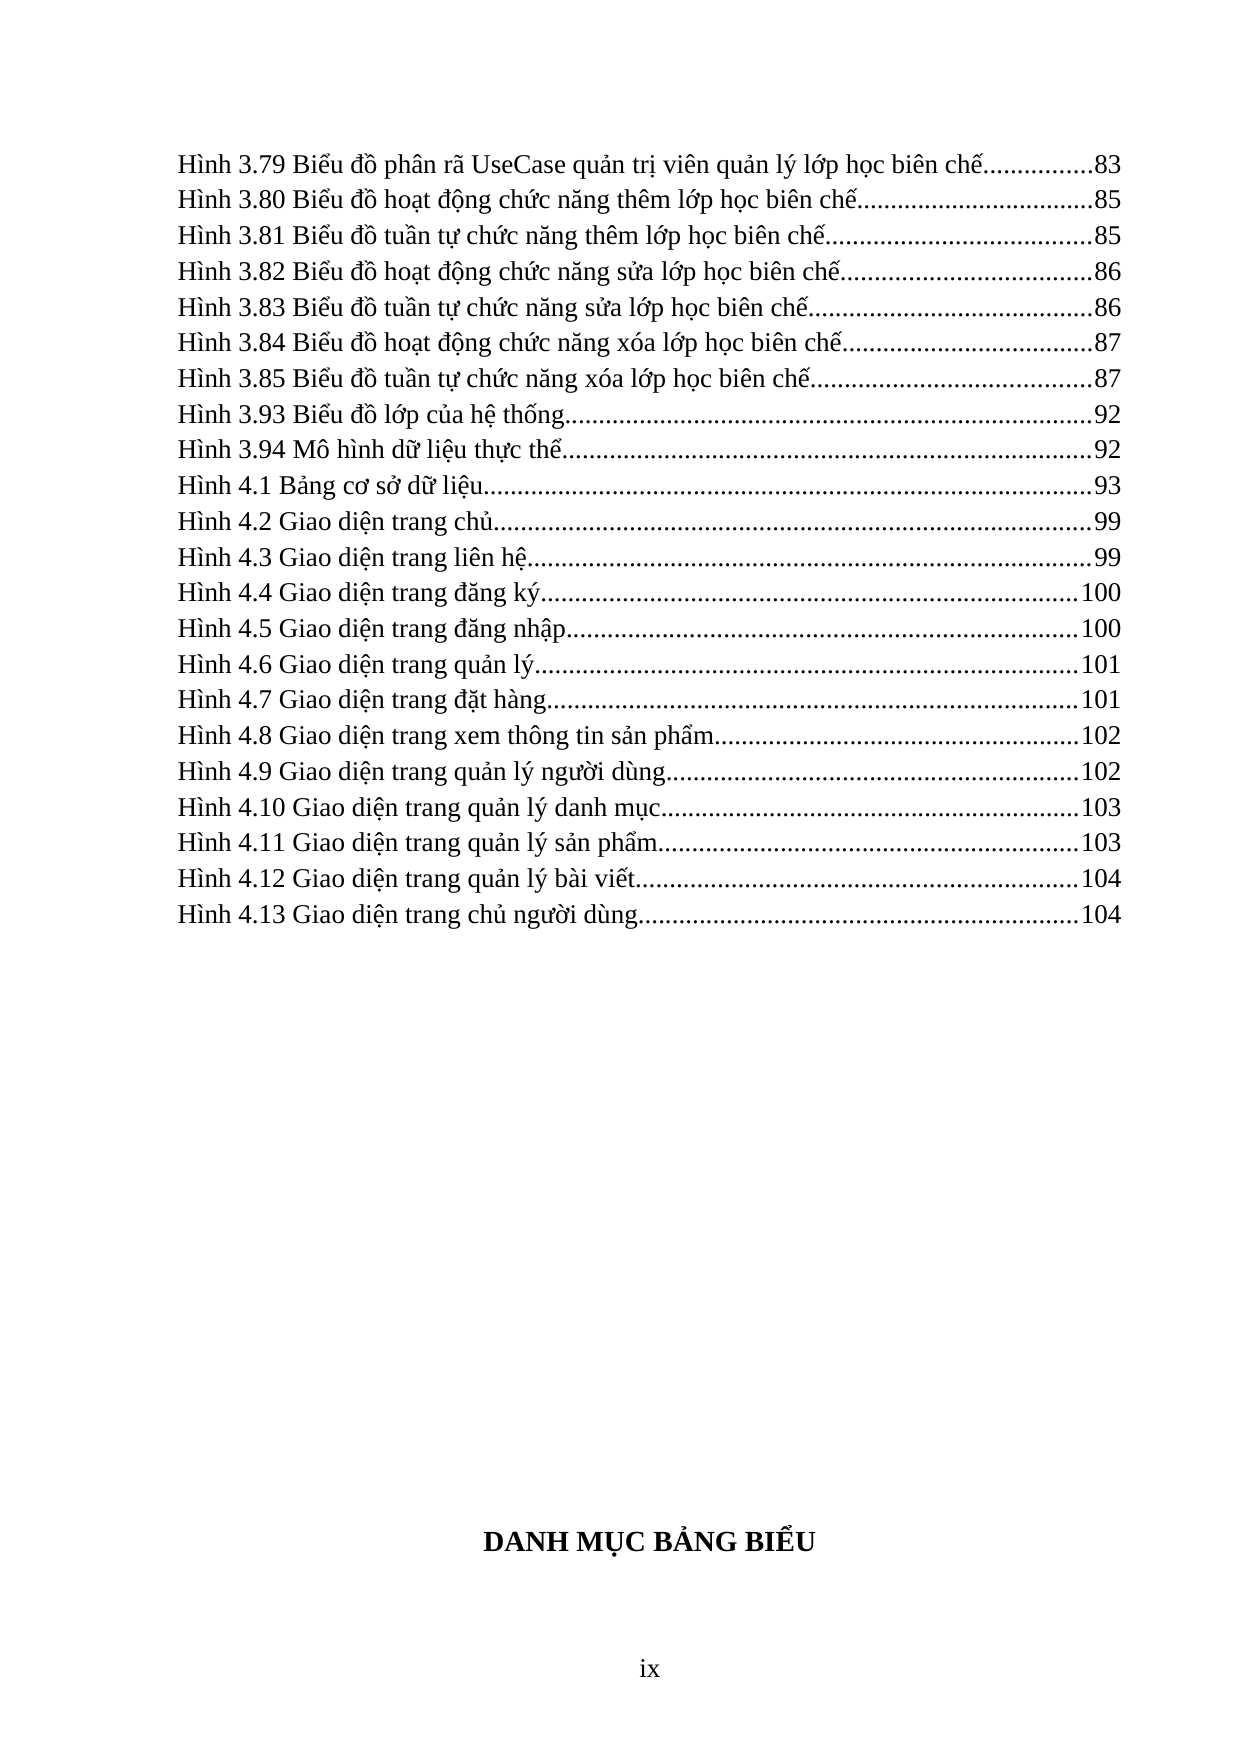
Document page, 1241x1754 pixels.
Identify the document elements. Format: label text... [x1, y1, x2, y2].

text DANH MỤC BẢNG BIỂU [177, 1524, 1122, 1557]
text Hình 4.3 Giao diện trang liên hệ 99 [177, 541, 1122, 572]
text Hình 4.8 Giao diện trang xem thông tin sản phẩm 102 [177, 719, 1122, 751]
text Hình 3.80 Biểu đồ hoạt động chức năng thêm lớp học biên chế 85 [177, 183, 1122, 214]
text Hình 4.1 Bảng cơ sở dữ liệu 93 [177, 469, 1122, 500]
text Hình 3.85 Biểu đồ tuần tự chức năng xóa lớp học biên chế 87 [177, 362, 1122, 393]
text Hình 4.6 Giao diện trang quản lý 101 [177, 648, 1122, 679]
text Hình 4.4 Giao diện trang đăng ký 100 [177, 576, 1122, 608]
text Hình 4.7 Giao diện trang đặt hàng 101 [177, 684, 1122, 715]
text Hình 4.11 Giao diện trang quản lý sản phẩm 103 [177, 827, 1122, 858]
text Hình 4.9 Giao diện trang quản lý người dùng 102 [177, 755, 1122, 786]
text Hình 3.83 Biểu đồ tuần tự chức năng sửa lớp học biên chế 86 [177, 291, 1122, 322]
text Hình 3.81 Biểu đồ tuần tự chức năng thêm lớp học biên chế 85 [177, 219, 1122, 250]
text Hình 4.2 Giao diện trang chủ 99 [177, 505, 1122, 536]
text Hình 4.12 Giao diện trang quản lý bài viết 104 [177, 862, 1122, 893]
text Hình 3.82 Biểu đồ hoạt động chức năng sửa lớp học biên chế 86 [177, 255, 1122, 286]
text Hình 4.13 Giao diện trang chủ người dùng 104 [177, 898, 1122, 929]
text Hình 3.94 Mô hình dữ liệu thực thể 92 [177, 433, 1122, 465]
text Hình 3.79 Biểu đồ phân rã UseCase quản trị viên quản lý lớp học biên chế 83 [177, 148, 1122, 179]
text Hình 4.5 Giao diện trang đăng nhập 100 [177, 612, 1122, 643]
text Hình 4.10 Giao diện trang quản lý danh mục 103 [177, 791, 1122, 822]
text Hình 3.93 Biểu đồ lớp của hệ thống 92 [177, 398, 1122, 429]
text Hình 3.84 Biểu đồ hoạt động chức năng xóa lớp học biên chế 87 [177, 326, 1122, 357]
